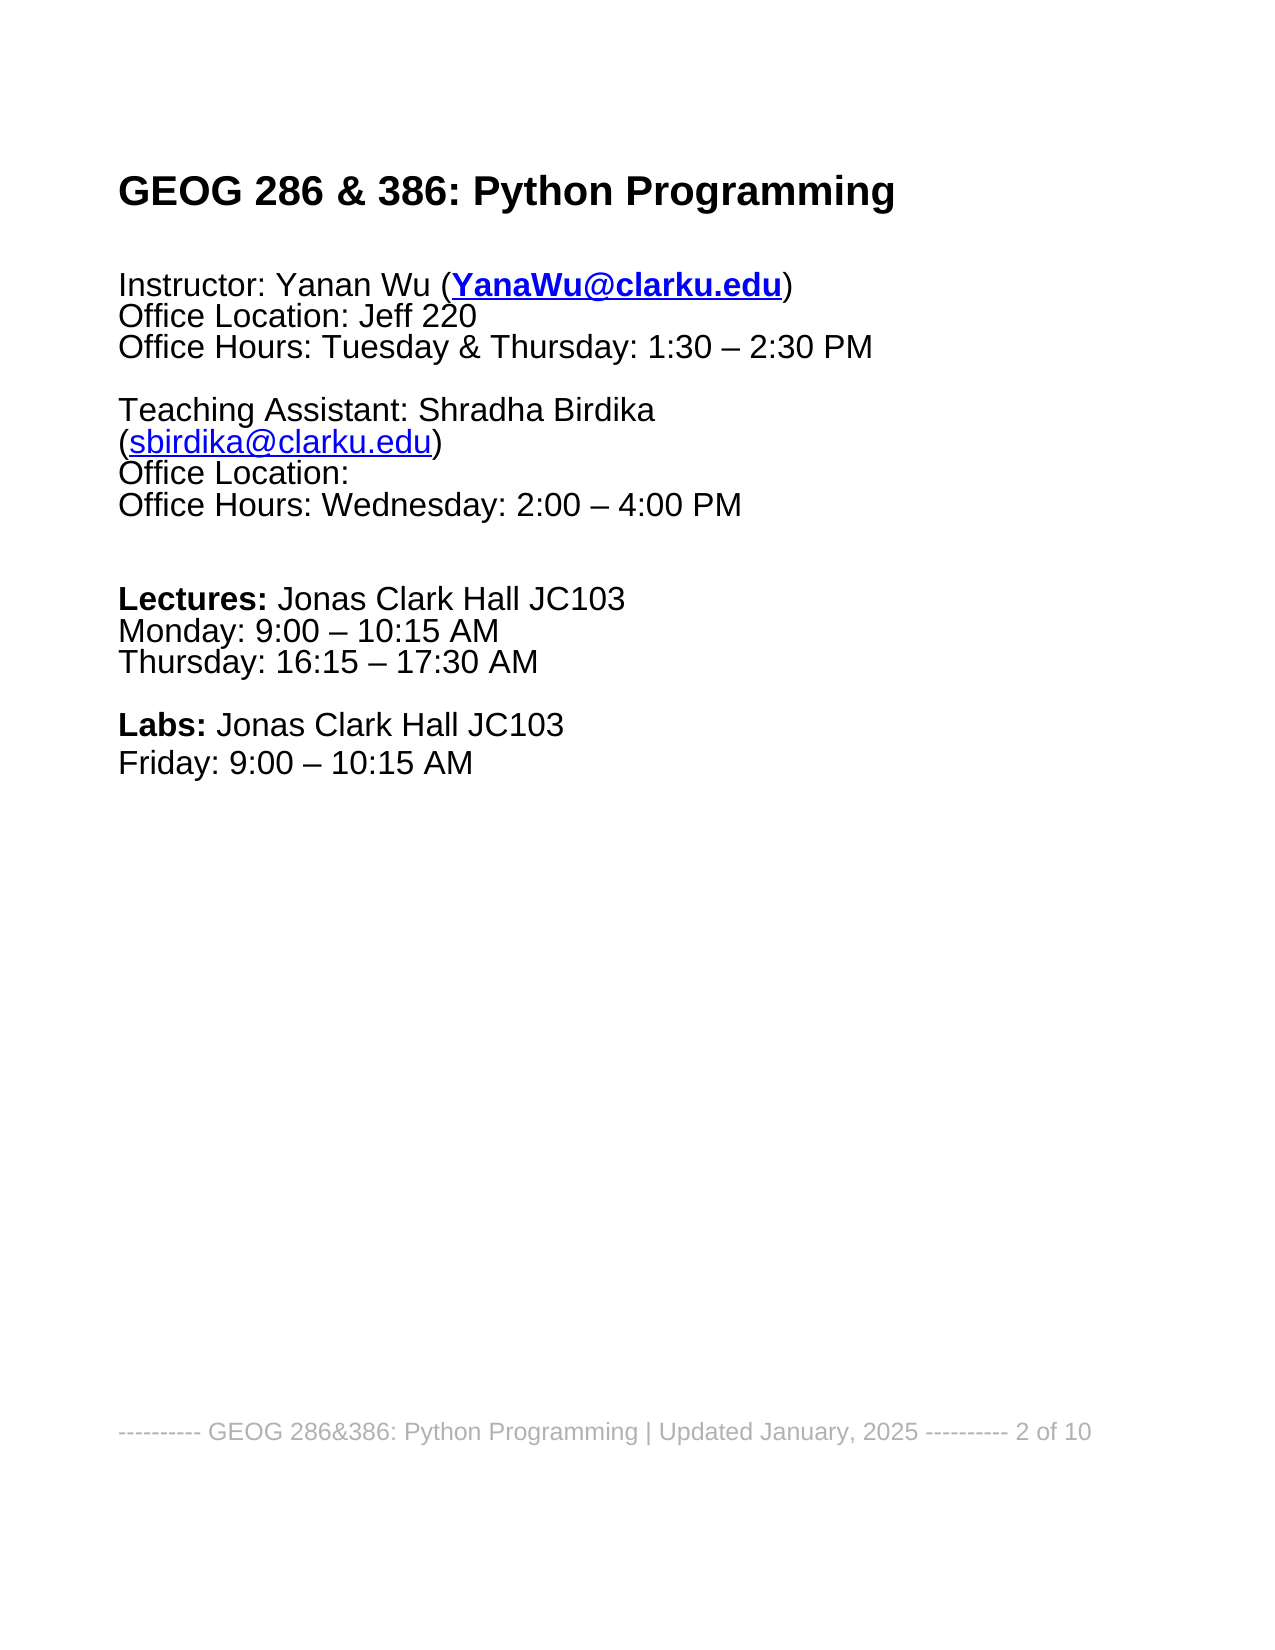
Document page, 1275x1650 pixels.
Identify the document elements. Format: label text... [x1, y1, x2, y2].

subtitle GEOG 286 & 386: Python Programming [118, 167, 1157, 214]
text Lectures: Jonas Clark Hall JC103 [118, 586, 1157, 617]
text Teaching Assistant: Shradha Birdika [118, 397, 1157, 428]
text (sbirdika@clarku.edu) [118, 428, 1157, 460]
text Office Location: Jeff 220 [118, 302, 1157, 334]
text Friday: 9:00 – 10:15 AM [118, 743, 1157, 781]
text Office Hours: Wednesday: 2:00 – 4:00 PM [118, 491, 1157, 523]
text ---------- GEOG 286&386: Python Programming | Updated January, 2025 ---------- 2 of 10 [118, 1417, 1157, 1446]
text Labs: Jonas Clark Hall JC103 [118, 711, 1157, 743]
text Monday: 9:00 – 10:15 AM [118, 617, 1157, 648]
text Office Hours: Tuesday & Thursday: 1:30 – 2:30 PM [118, 334, 1157, 365]
text Thursday: 16:15 – 17:30 AM [118, 648, 1157, 680]
text Office Location: [118, 460, 1157, 491]
text Instructor: Yanan Wu (YanaWu@clarku.edu) [118, 271, 1157, 302]
